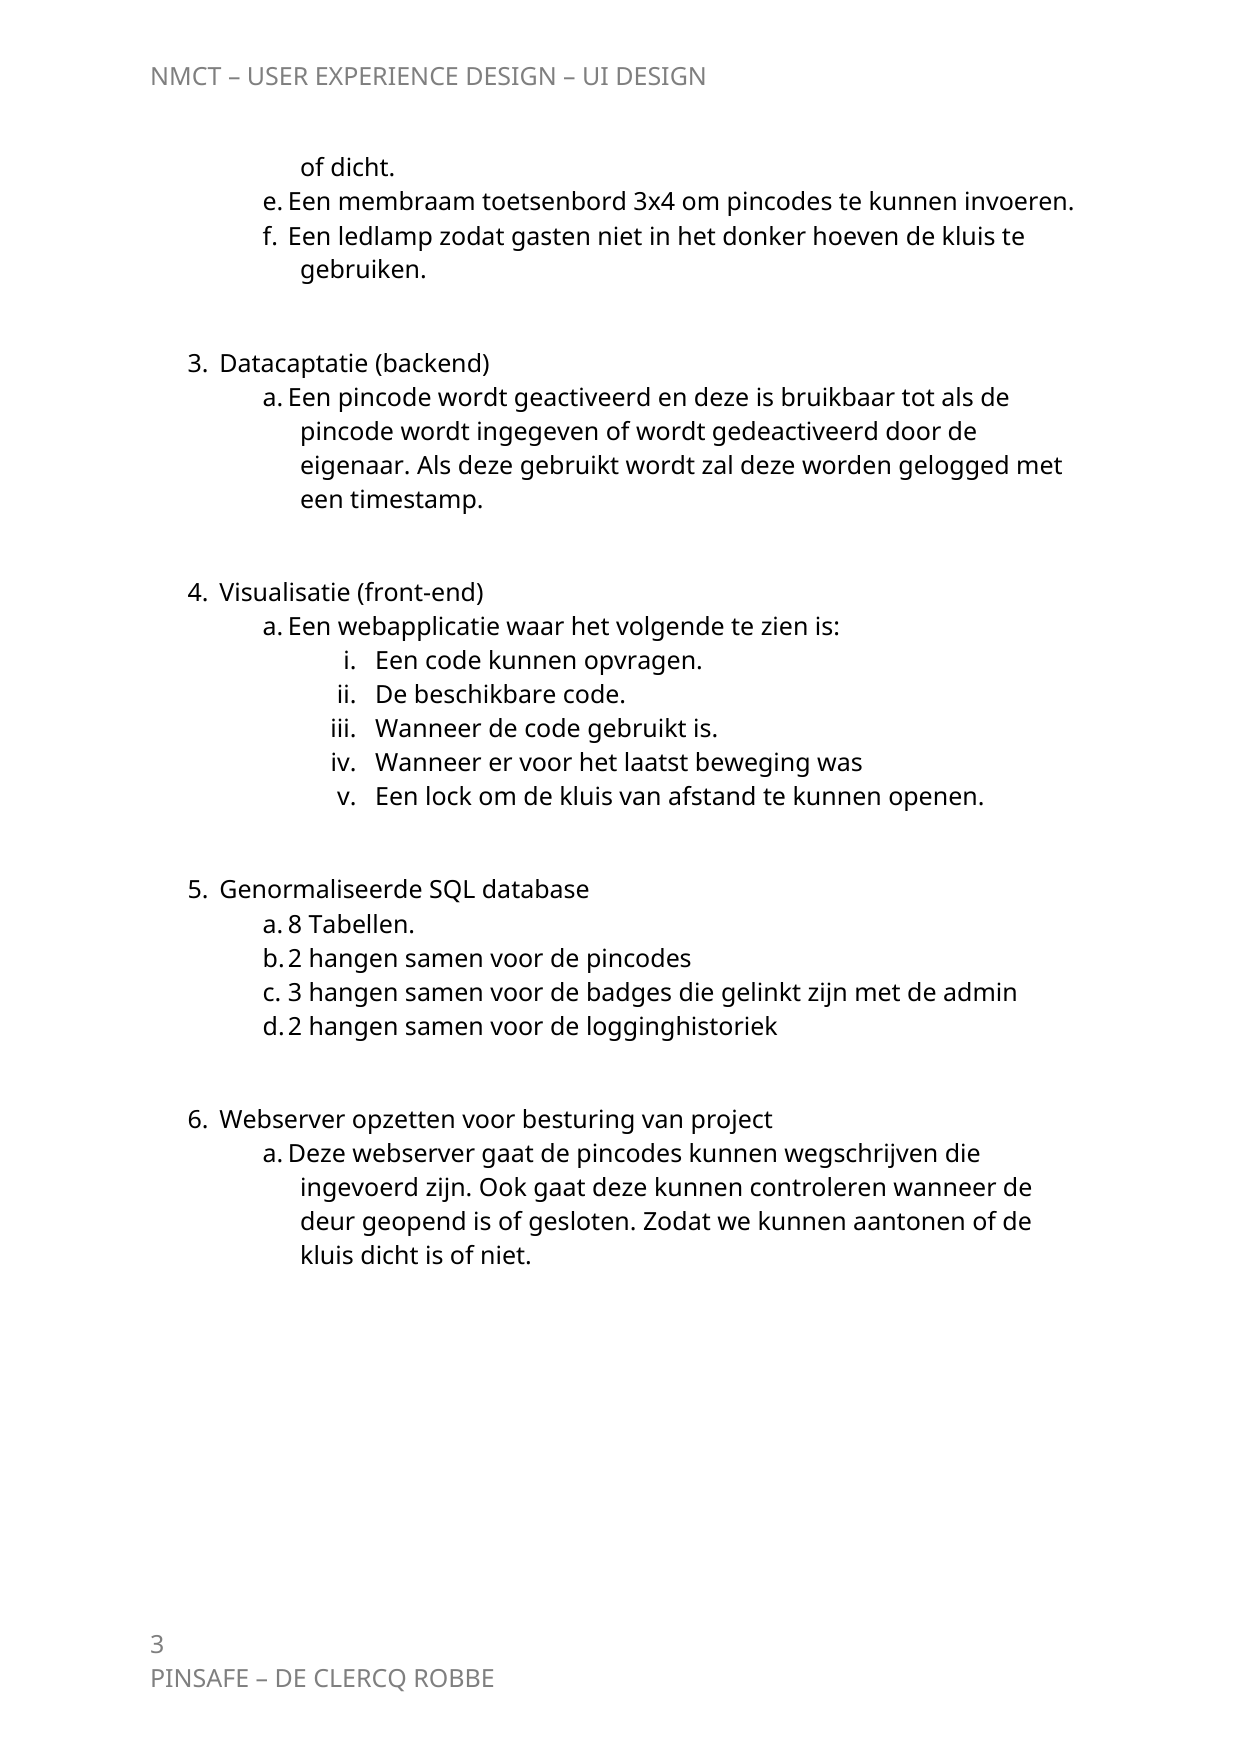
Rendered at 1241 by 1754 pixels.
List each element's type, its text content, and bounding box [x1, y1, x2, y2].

list Een webapplicatie waar het volgende te zien is: [262, 609, 1090, 643]
list Visualisatie (front-end) [187, 575, 1090, 609]
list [262, 150, 1090, 184]
list Webserver opzetten voor besturing van project [187, 1102, 1090, 1136]
list De beschikbare code. [356, 677, 1090, 711]
list Een pincode wordt geactiveerd en deze is bruikbaar tot als de pincode wordt ingegeven of wordt gedeactiveerd door de eigenaar. Als deze gebruikt wordt zal deze worden gelogged met een timestamp. [262, 379, 1090, 516]
list Een lock om de kluis van afstand te kunnen openen. [356, 779, 1090, 813]
list 2 hangen samen voor de pincodes [262, 940, 1090, 974]
list 2 hangen samen voor de logginghistoriek [262, 1008, 1090, 1042]
list Genormaliseerde SQL database [187, 872, 1090, 906]
list Een ledlamp zodat gasten niet in het donker hoeven de kluis te gebruiken. [262, 218, 1090, 286]
list 3 hangen samen voor de badges die gelinkt zijn met de admin [262, 974, 1090, 1008]
list Wanneer de code gebruikt is. [356, 711, 1090, 745]
list Deze webserver gaat de pincodes kunnen wegschrijven die ingevoerd zijn. Ook gaat deze kunnen controleren wanneer de deur geopend is of gesloten. Zodat we kunnen aantonen of de kluis dicht is of niet. [262, 1136, 1090, 1272]
list Datacaptatie (backend) [187, 345, 1090, 379]
list Een code kunnen opvragen. [356, 643, 1090, 677]
list Wanneer er voor het laatst beweging was [356, 745, 1090, 779]
list Een membraam toetsenbord 3x4 om pincodes te kunnen invoeren. [262, 184, 1090, 218]
list 8 Tabellen. [262, 906, 1090, 940]
